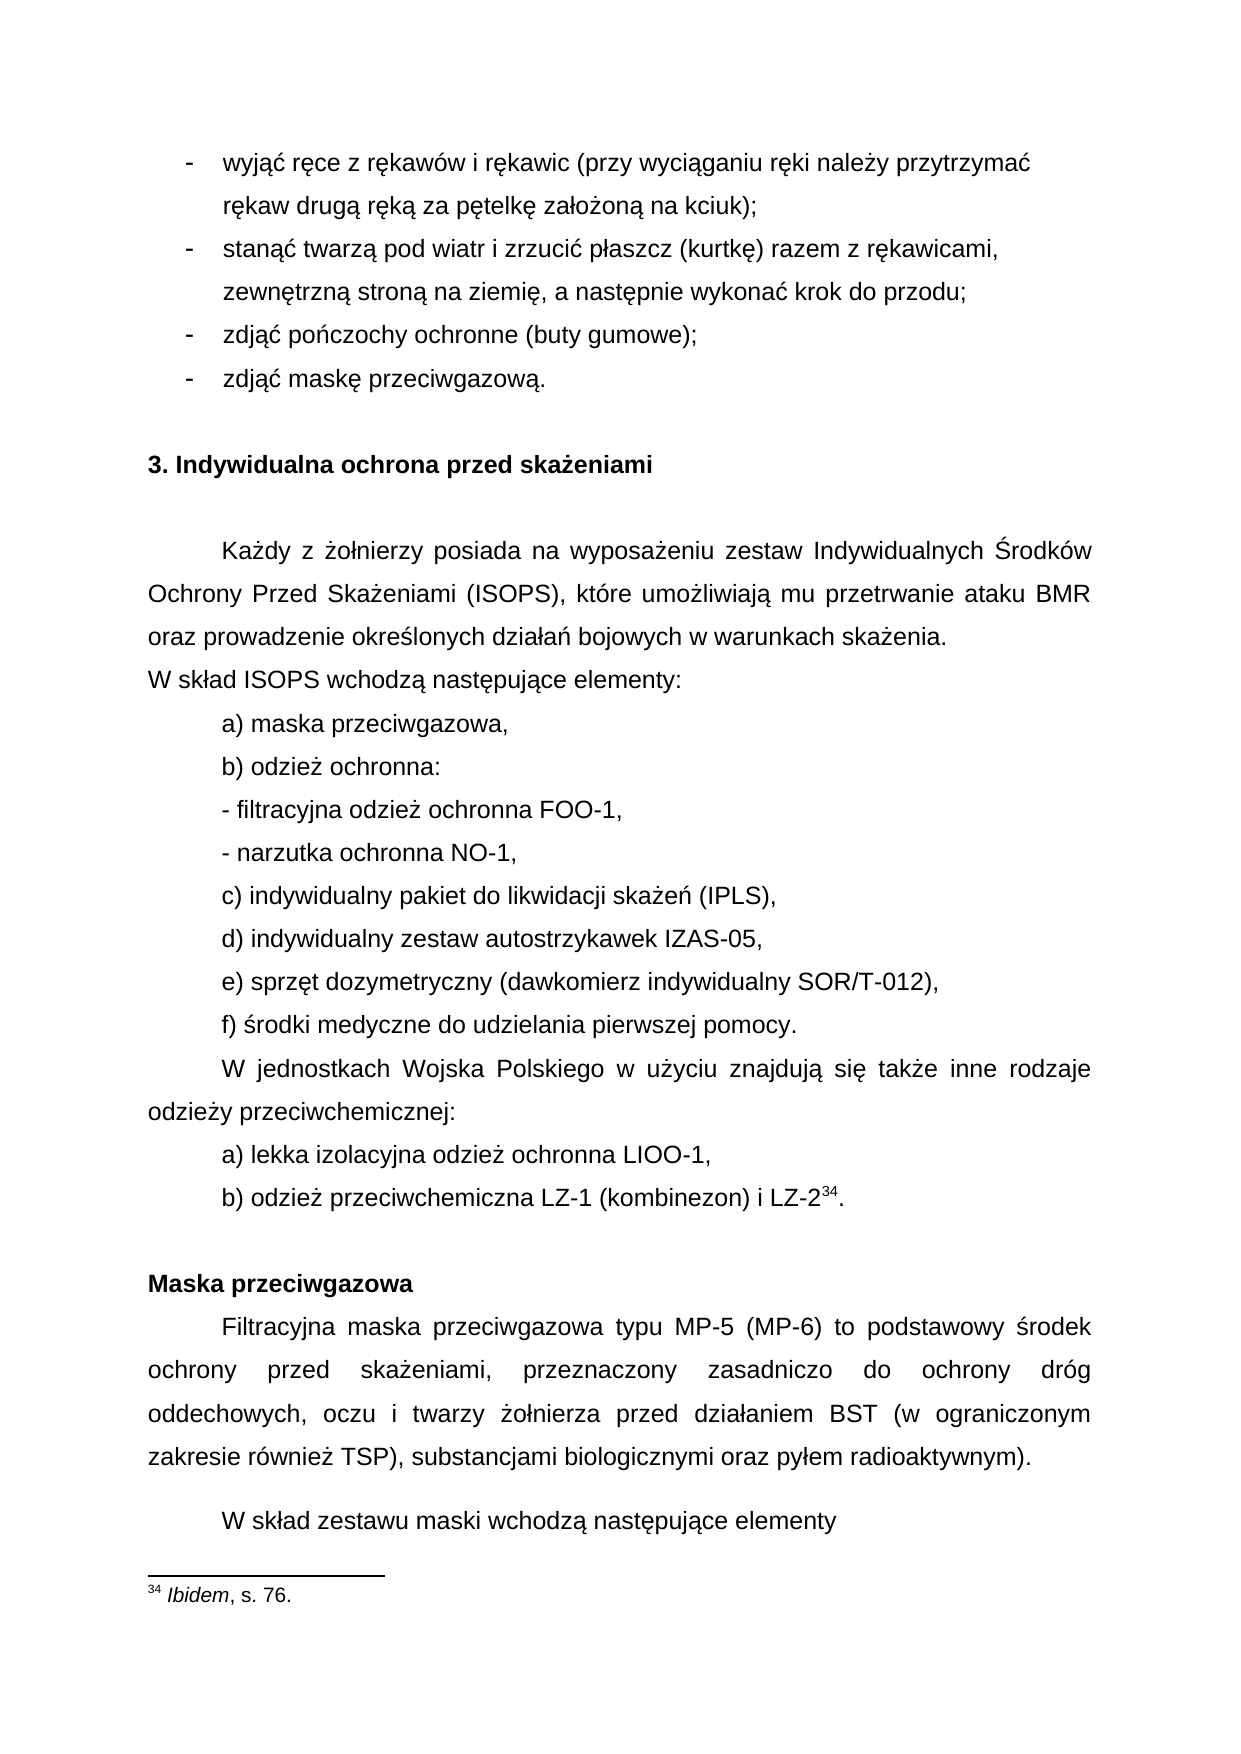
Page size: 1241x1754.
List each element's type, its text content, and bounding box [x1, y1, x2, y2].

list stanąć twarzą pod wiatr i zrzucić płaszcz (kurtkę) razem z rękawicami, zewnętrzną stroną na ziemię, a następnie wykonać krok do przodu; [185, 234, 1093, 306]
text b) odzież przeciwchemiczna LZ-1 (kombinezon) i LZ-2. [221, 1183, 1093, 1212]
list zdjąć pończochy ochronne (buty gumowe); [185, 320, 1093, 349]
text Każdy z żołnierzy posiada na wyposażeniu zestaw Indywidualnych Środków Ochrony Przed Skażeniami (ISOPS), które umożliwiają mu przetrwanie ataku BMR oraz prowadzenie określonych działań bojowych w warunkach skażenia. [148, 536, 1093, 651]
text d) indywidualny zestaw autostrzykawek IZAS-05, [221, 924, 1093, 953]
text a) lekka izolacyjna odzież ochronna LIOO-1, [221, 1140, 1093, 1169]
text e) sprzęt dozymetryczny (dawkomierz indywidualny SOR/T-012), [221, 967, 1093, 996]
list zdjąć maskę przeciwgazową. [185, 363, 1093, 392]
text f) środki medyczne do udzielania pierwszej pomocy. [221, 1011, 1093, 1039]
list 3. Indywidualna ochrona przed skażeniami [148, 450, 1093, 479]
text W skład ISOPS wchodzą następujące elementy: [148, 666, 1093, 694]
text W jednostkach Wojska Polskiego w użyciu znajdują się także inne rodzaje odzieży przeciwchemicznej: [148, 1054, 1093, 1126]
text Maska przeciwgazowa [148, 1269, 1093, 1298]
list wyjąć ręce z rękawów i rękawic (przy wyciąganiu ręki należy przytrzymać rękaw drugą ręką za pętelkę założoną na kciuk); [185, 148, 1093, 219]
text Filtracyjna maska przeciwgazowa typu MP-5 (MP-6) to podstawowy środek ochrony przed skażeniami, przeznaczony zasadniczo do ochrony dróg oddechowych, oczu i twarzy żołnierza przed działaniem BST (w ograniczonym zakresie również TSP), substancjami biologicznymi oraz pyłem radioaktywnym). [148, 1312, 1093, 1471]
text - narzutka ochronna NO-1, [221, 838, 1093, 867]
text c) indywidualny pakiet do likwidacji skażeń (IPLS), [221, 881, 1093, 910]
text a) maska przeciwgazowa, [221, 709, 1093, 737]
text W skład zestawu maski wchodzą następujące elementy [148, 1506, 1093, 1534]
text - filtracyjna odzież ochronna FOO-1, [221, 795, 1093, 824]
text b) odzież ochronna: [221, 752, 1093, 781]
